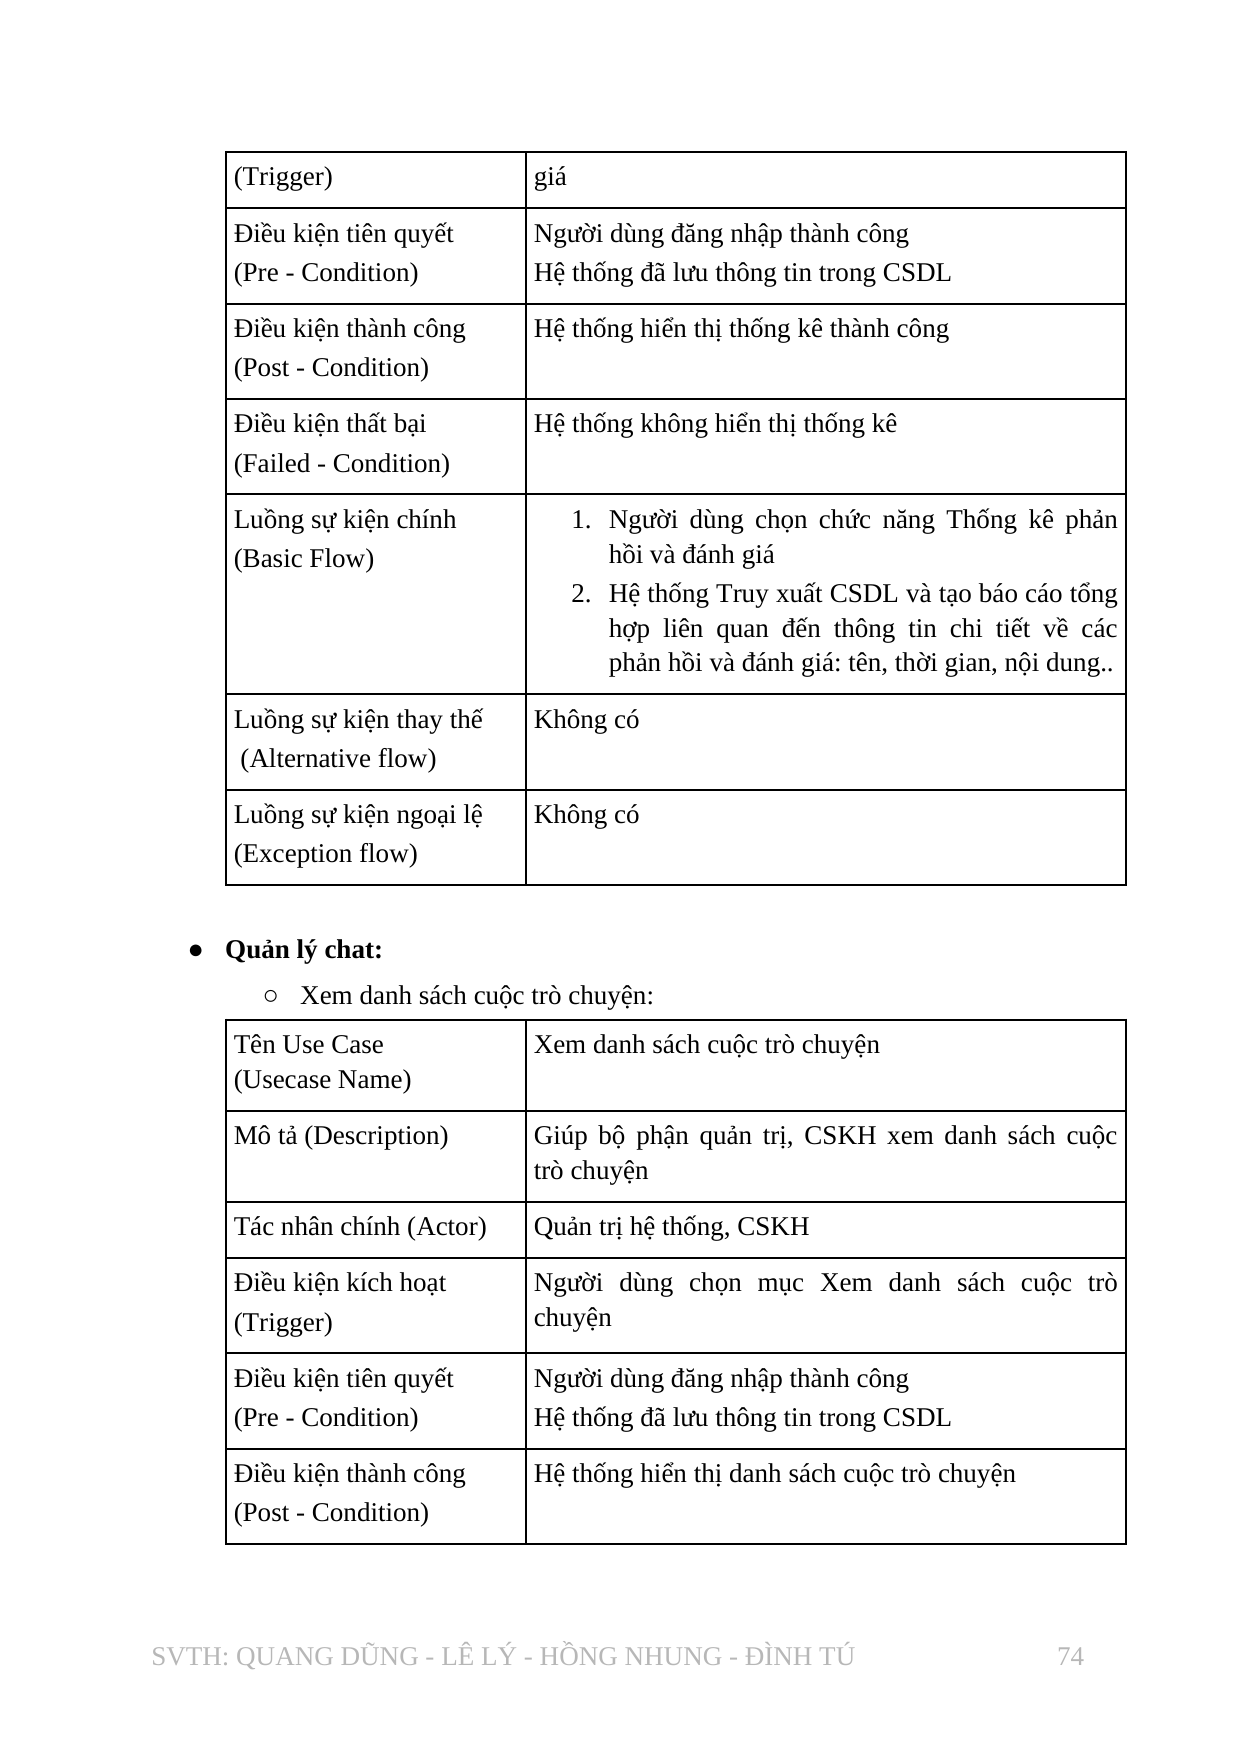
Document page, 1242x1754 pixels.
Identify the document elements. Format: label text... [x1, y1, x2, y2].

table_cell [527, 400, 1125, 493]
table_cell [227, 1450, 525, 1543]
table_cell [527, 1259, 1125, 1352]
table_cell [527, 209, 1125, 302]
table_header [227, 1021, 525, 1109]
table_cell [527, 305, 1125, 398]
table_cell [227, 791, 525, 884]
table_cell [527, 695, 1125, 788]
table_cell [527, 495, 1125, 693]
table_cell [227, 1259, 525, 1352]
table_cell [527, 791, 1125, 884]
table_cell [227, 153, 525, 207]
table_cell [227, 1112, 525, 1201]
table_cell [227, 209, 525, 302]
list Xem danh sách cuộc trò chuyện: [262, 979, 1090, 1011]
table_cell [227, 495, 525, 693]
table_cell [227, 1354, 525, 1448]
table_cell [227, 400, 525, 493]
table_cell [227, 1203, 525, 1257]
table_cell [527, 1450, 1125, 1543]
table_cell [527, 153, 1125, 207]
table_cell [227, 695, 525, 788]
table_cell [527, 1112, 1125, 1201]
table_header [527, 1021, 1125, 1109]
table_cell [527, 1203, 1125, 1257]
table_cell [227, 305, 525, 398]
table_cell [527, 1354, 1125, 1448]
list Quản lý chat: [187, 933, 1090, 964]
